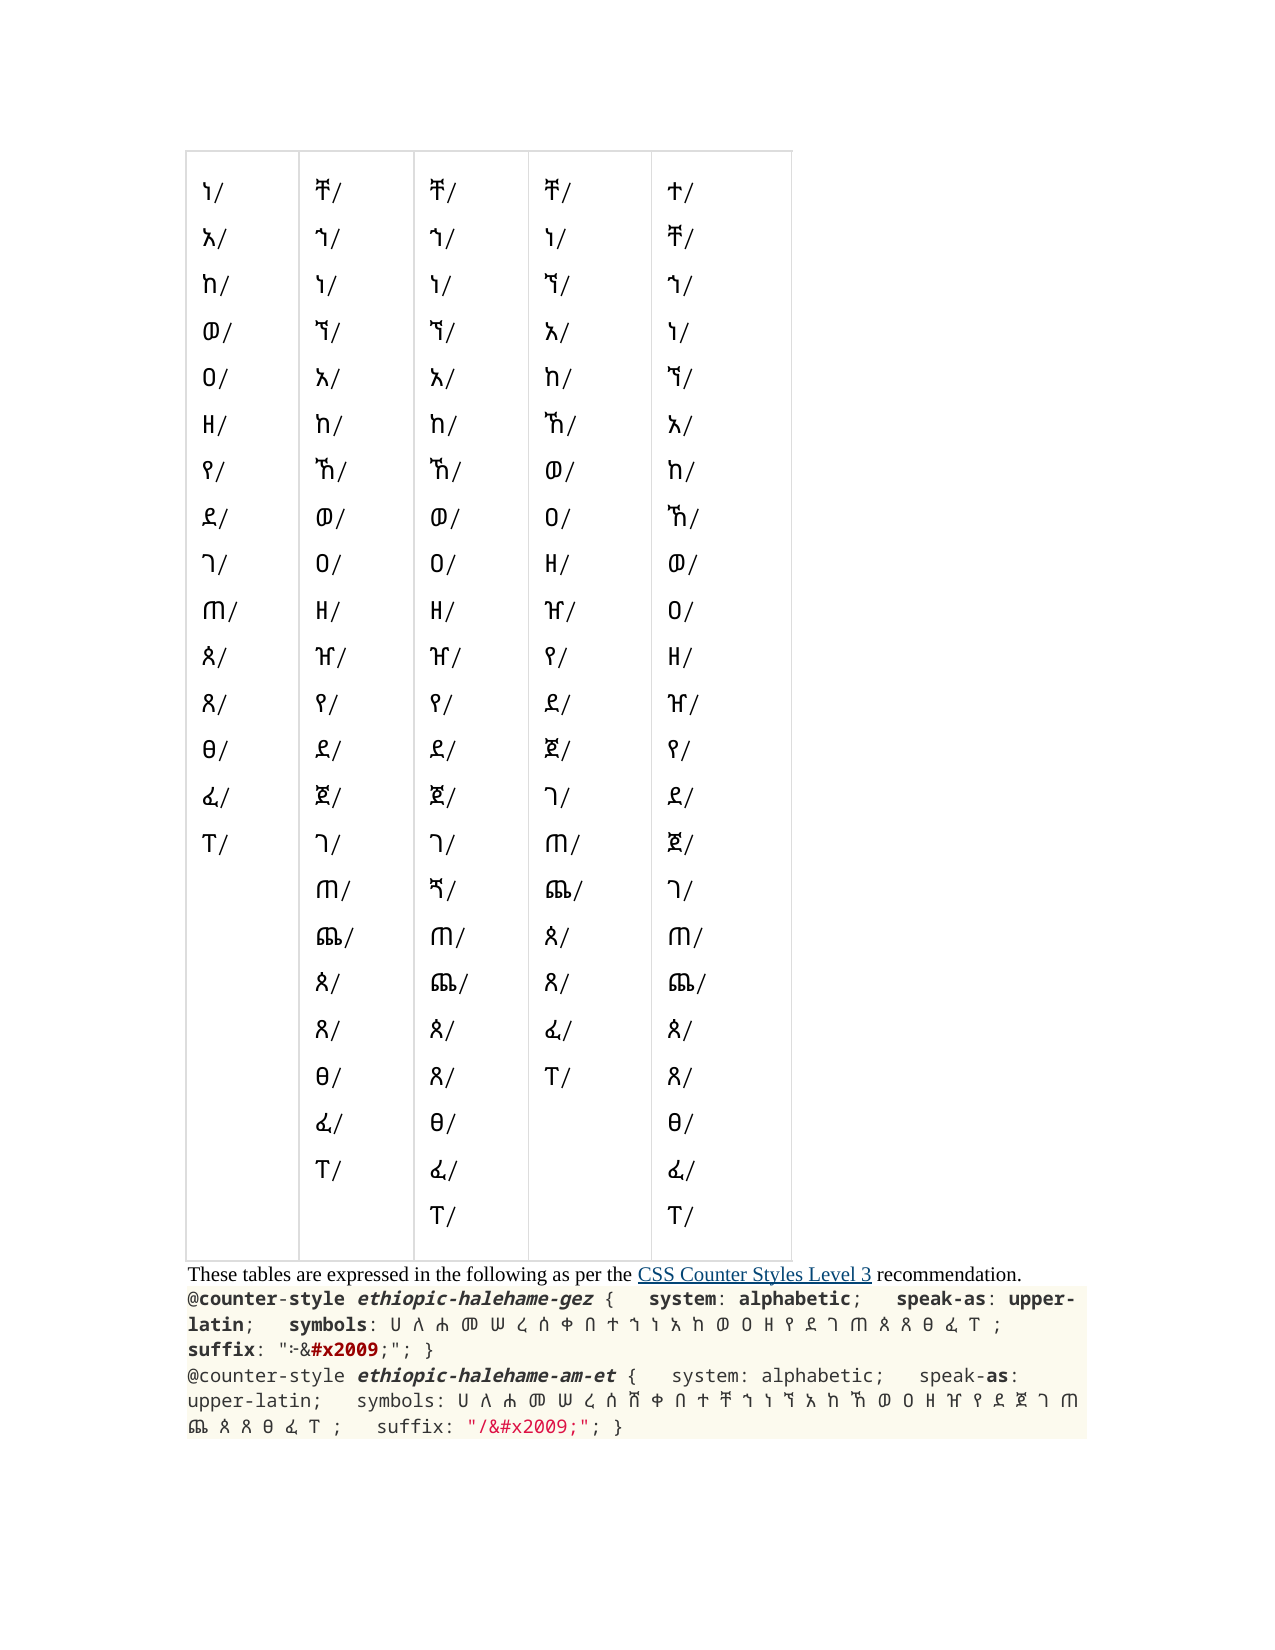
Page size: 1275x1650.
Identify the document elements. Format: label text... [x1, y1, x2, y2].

text @counter-style ethiopic-halehame-am-et { system: alphabetic; speak-as: upper-latin; symbols: ሀ ለ ሐ መ ሠ ረ ሰ ሸ ቀ በ ተ ቸ ኀ ነ ኘ አ ከ ኸ ወ ዐ ዘ ዠ የ ደ ጀ ገ ጠ ጨ ጰ ጸ ፀ ፈ ፐ ; suffix: "/&#x2009;"; } [187, 1362, 1087, 1439]
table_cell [415, 152, 528, 1260]
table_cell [529, 152, 651, 1260]
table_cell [652, 152, 791, 1260]
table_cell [300, 152, 413, 1260]
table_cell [187, 152, 298, 1260]
text These tables are expressed in the following as per the CSS Counter Styles Level 3 recommendation. [187, 1262, 1087, 1286]
text @counter-style ethiopic-halehame-gez { system: alphabetic; speak-as: upper-latin; symbols: ሀ ለ ሐ መ ሠ ረ ሰ ቀ በ ተ ኀ ነ አ ከ ወ ዐ ዘ የ ደ ገ ጠ ጰ ጸ ፀ ፈ ፐ ; suffix: "፦&#x2009;"; } [187, 1286, 1087, 1362]
